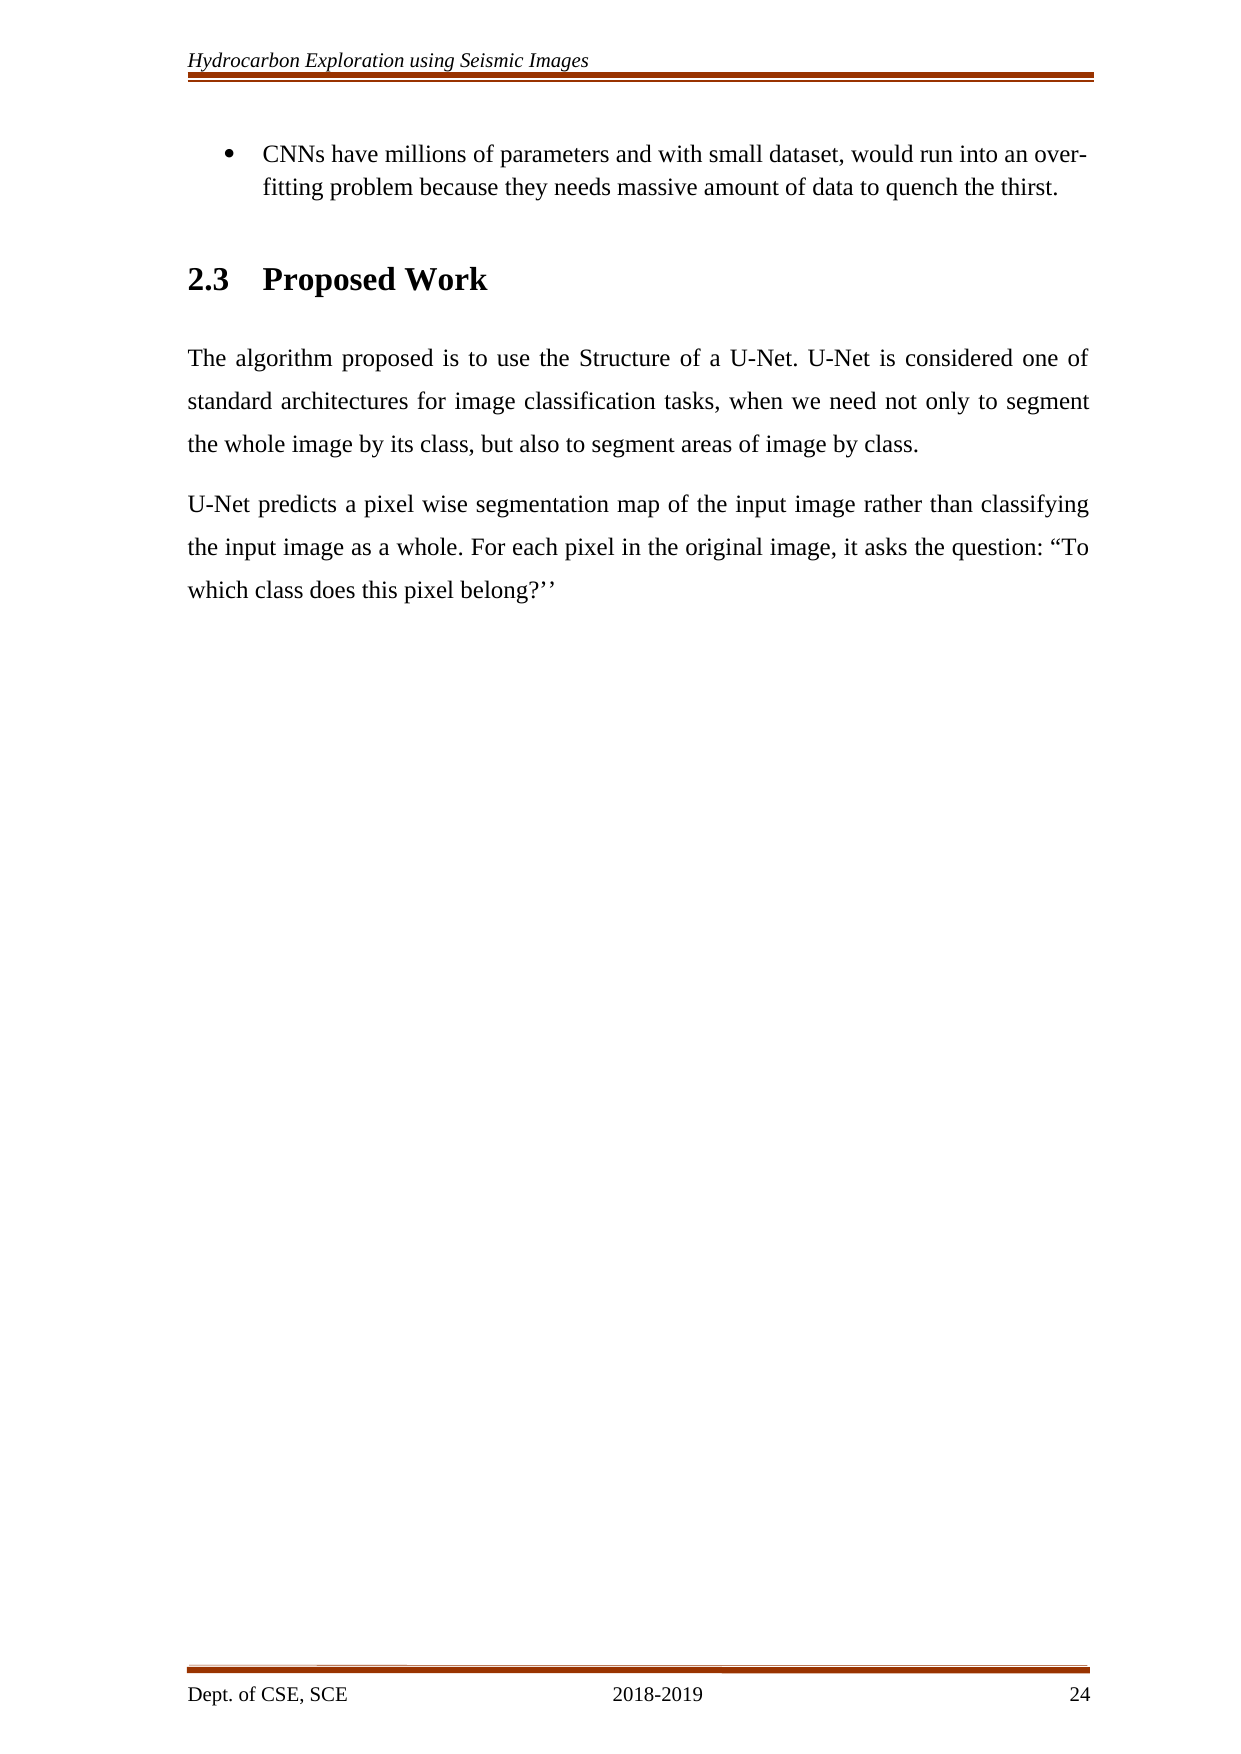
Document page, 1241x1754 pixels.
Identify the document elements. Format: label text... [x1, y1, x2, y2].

text U-Net predicts a pixel wise segmentation map of the input image rather than classifying the input image as a whole. For each pixel in the original image, it asks the question: “To which class does this pixel belong?’’ [187, 489, 1090, 604]
subtitle 2.3 Proposed Work [187, 259, 1090, 297]
text The algorithm proposed is to use the Structure of a U-Net. U-Net is considered one of standard architectures for image classification tasks, when we need not only to segment the whole image by its class, but also to segment areas of image by class. [187, 343, 1090, 458]
list CNNs have millions of parameters and with small dataset, would run into an over-fitting problem because they needs massive amount of data to quench the thirst. [225, 139, 1090, 201]
